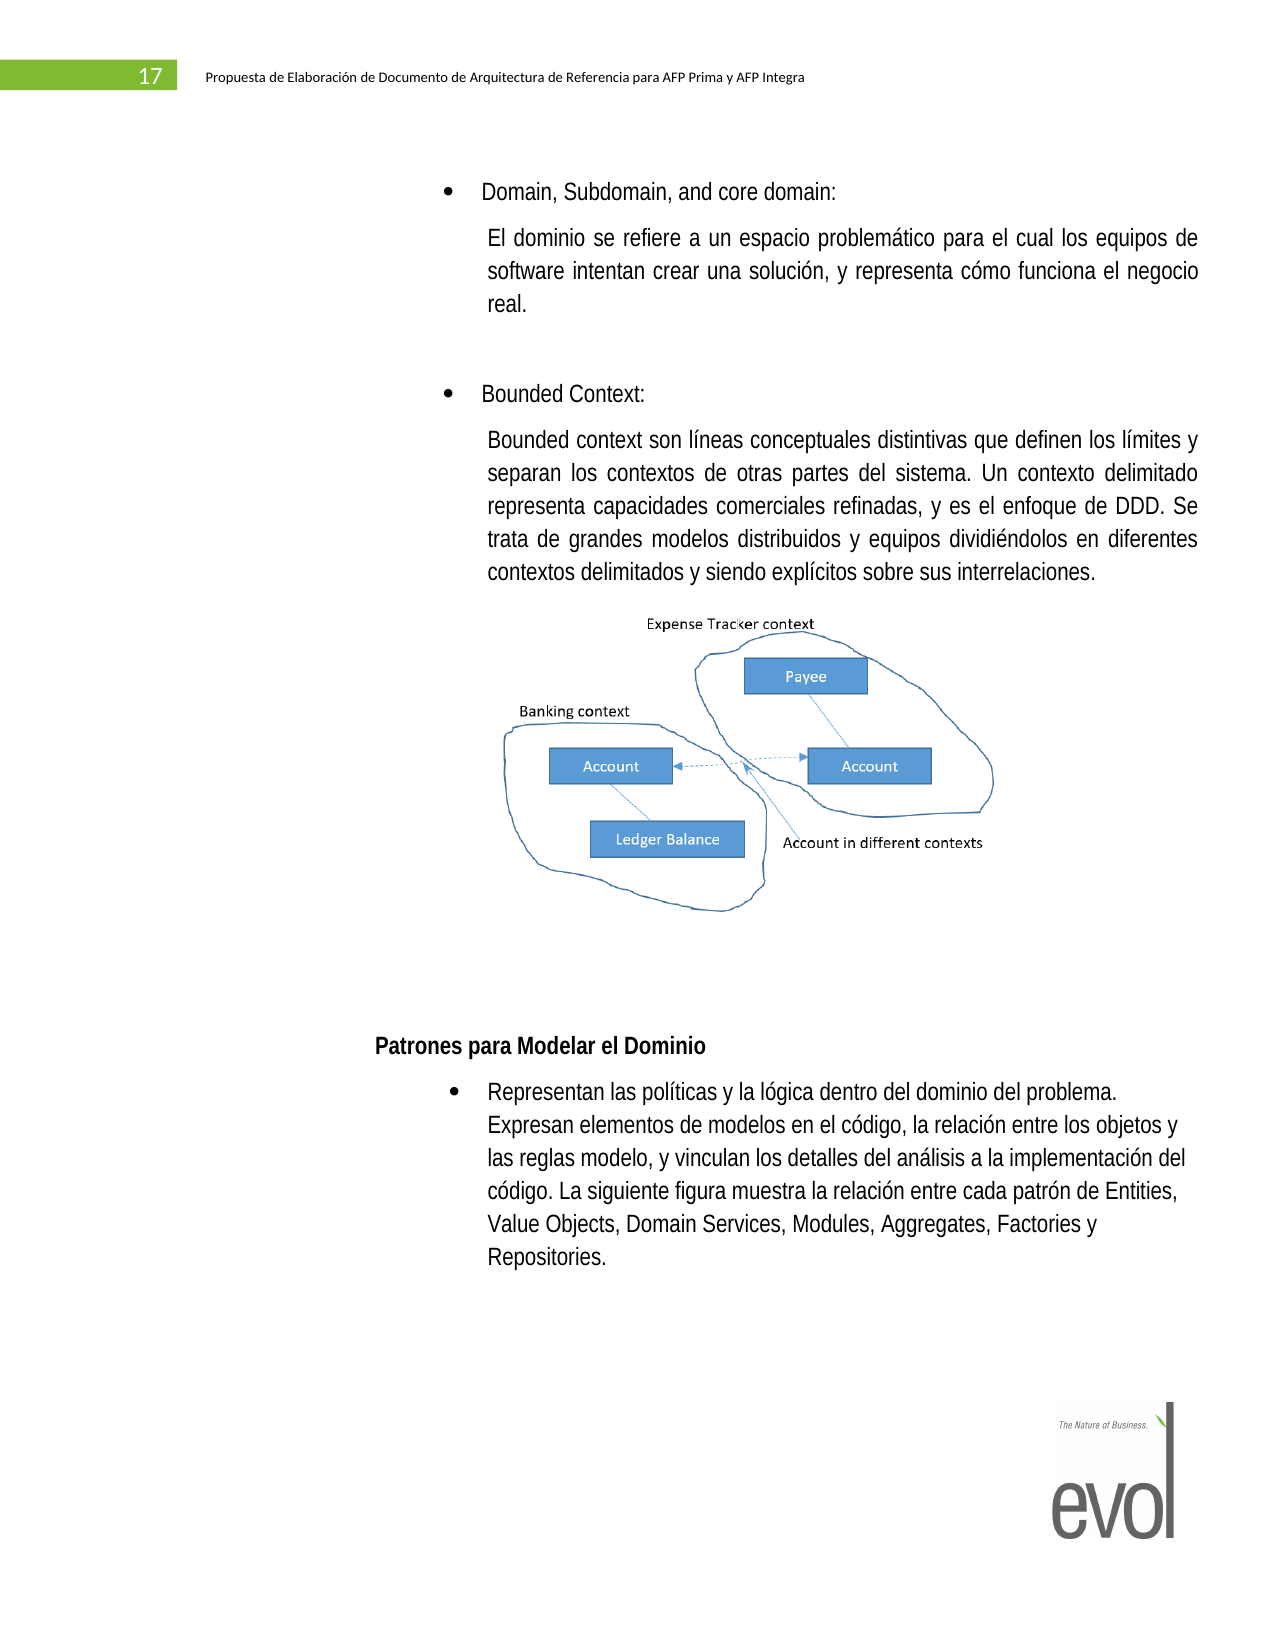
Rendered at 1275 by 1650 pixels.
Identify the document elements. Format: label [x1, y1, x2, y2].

picture [1052, 1402, 1174, 1539]
picture [487, 602, 1005, 920]
